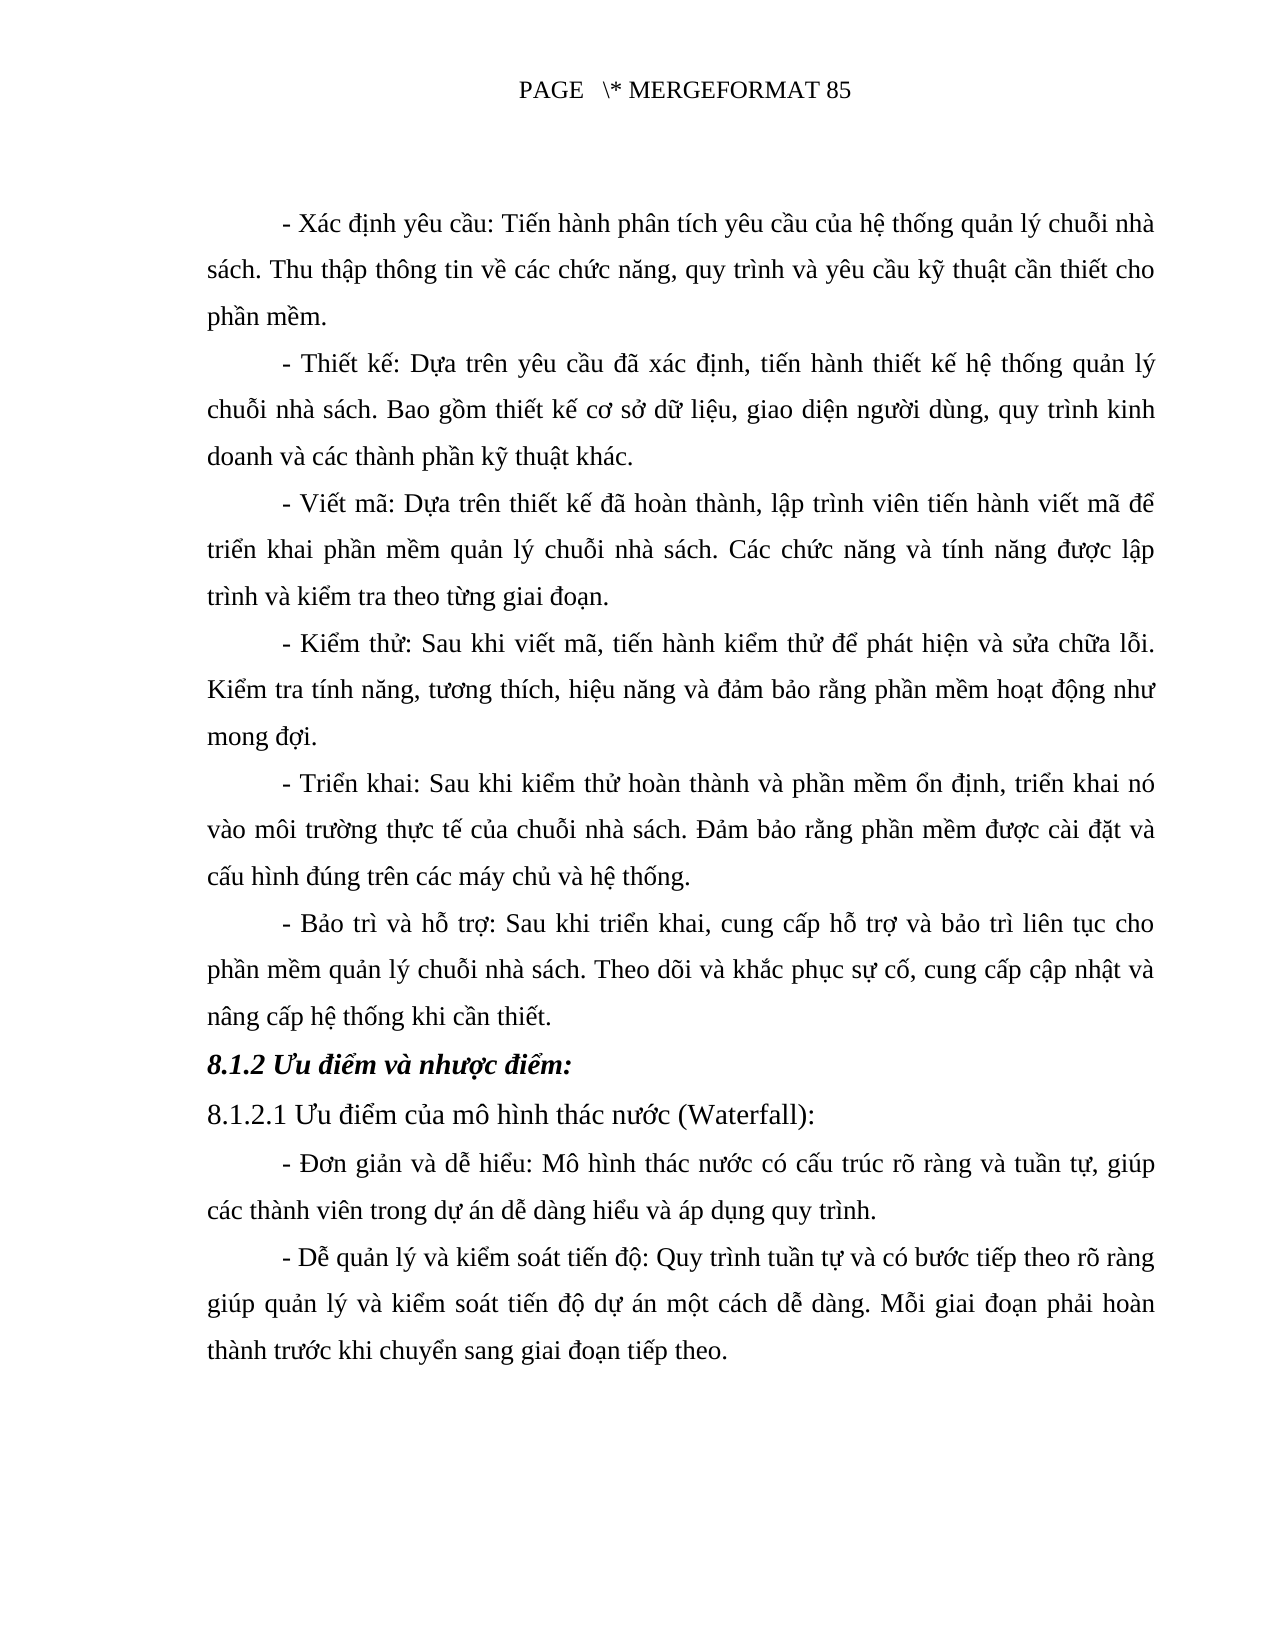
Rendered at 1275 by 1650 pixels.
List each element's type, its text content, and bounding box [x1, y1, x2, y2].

text - Bảo trì và hỗ trợ: Sau khi triển khai, cung cấp hỗ trợ và bảo trì liên tục cho phần mềm quản lý chuỗi nhà sách. Theo dõi và khắc phục sự cố, cung cấp cập nhật và nâng cấp hệ thống khi cần thiết. [207, 907, 1157, 1031]
text - Viết mã: Dựa trên thiết kế đã hoàn thành, lập trình viên tiến hành viết mã để triển khai phần mềm quản lý chuỗi nhà sách. Các chức năng và tính năng được lập trình và kiểm tra theo từng giai đoạn. [207, 487, 1157, 611]
text - Dễ quản lý và kiểm soát tiến độ: Quy trình tuần tự và có bước tiếp theo rõ ràng giúp quản lý và kiểm soát tiến độ dự án một cách dễ dàng. Mỗi giai đoạn phải hoàn thành trước khi chuyển sang giai đoạn tiếp theo. [207, 1241, 1157, 1365]
text - Đơn giản và dễ hiểu: Mô hình thác nước có cấu trúc rõ ràng và tuần tự, giúp các thành viên trong dự án dễ dàng hiểu và áp dụng quy trình. [207, 1147, 1157, 1225]
text - Triển khai: Sau khi kiểm thử hoàn thành và phần mềm ổn định, triển khai nó vào môi trường thực tế của chuỗi nhà sách. Đảm bảo rằng phần mềm được cài đặt và cấu hình đúng trên các máy chủ và hệ thống. [207, 767, 1157, 891]
text 8.1.2 Ưu điểm và nhược điểm: [207, 1047, 1157, 1080]
text - Xác định yêu cầu: Tiến hành phân tích yêu cầu của hệ thống quản lý chuỗi nhà sách. Thu thập thông tin về các chức năng, quy trình và yêu cầu kỹ thuật cần thiết cho phần mềm. [207, 207, 1157, 331]
text - Kiểm thử: Sau khi viết mã, tiến hành kiểm thử để phát hiện và sửa chữa lỗi. Kiểm tra tính năng, tương thích, hiệu năng và đảm bảo rằng phần mềm hoạt động như mong đợi. [207, 627, 1157, 751]
text 8.1.2.1 Ưu điểm của mô hình thác nước (Waterfall): [207, 1097, 1157, 1131]
text - Thiết kế: Dựa trên yêu cầu đã xác định, tiến hành thiết kế hệ thống quản lý chuỗi nhà sách. Bao gồm thiết kế cơ sở dữ liệu, giao diện người dùng, quy trình kinh doanh và các thành phần kỹ thuật khác. [207, 347, 1157, 471]
